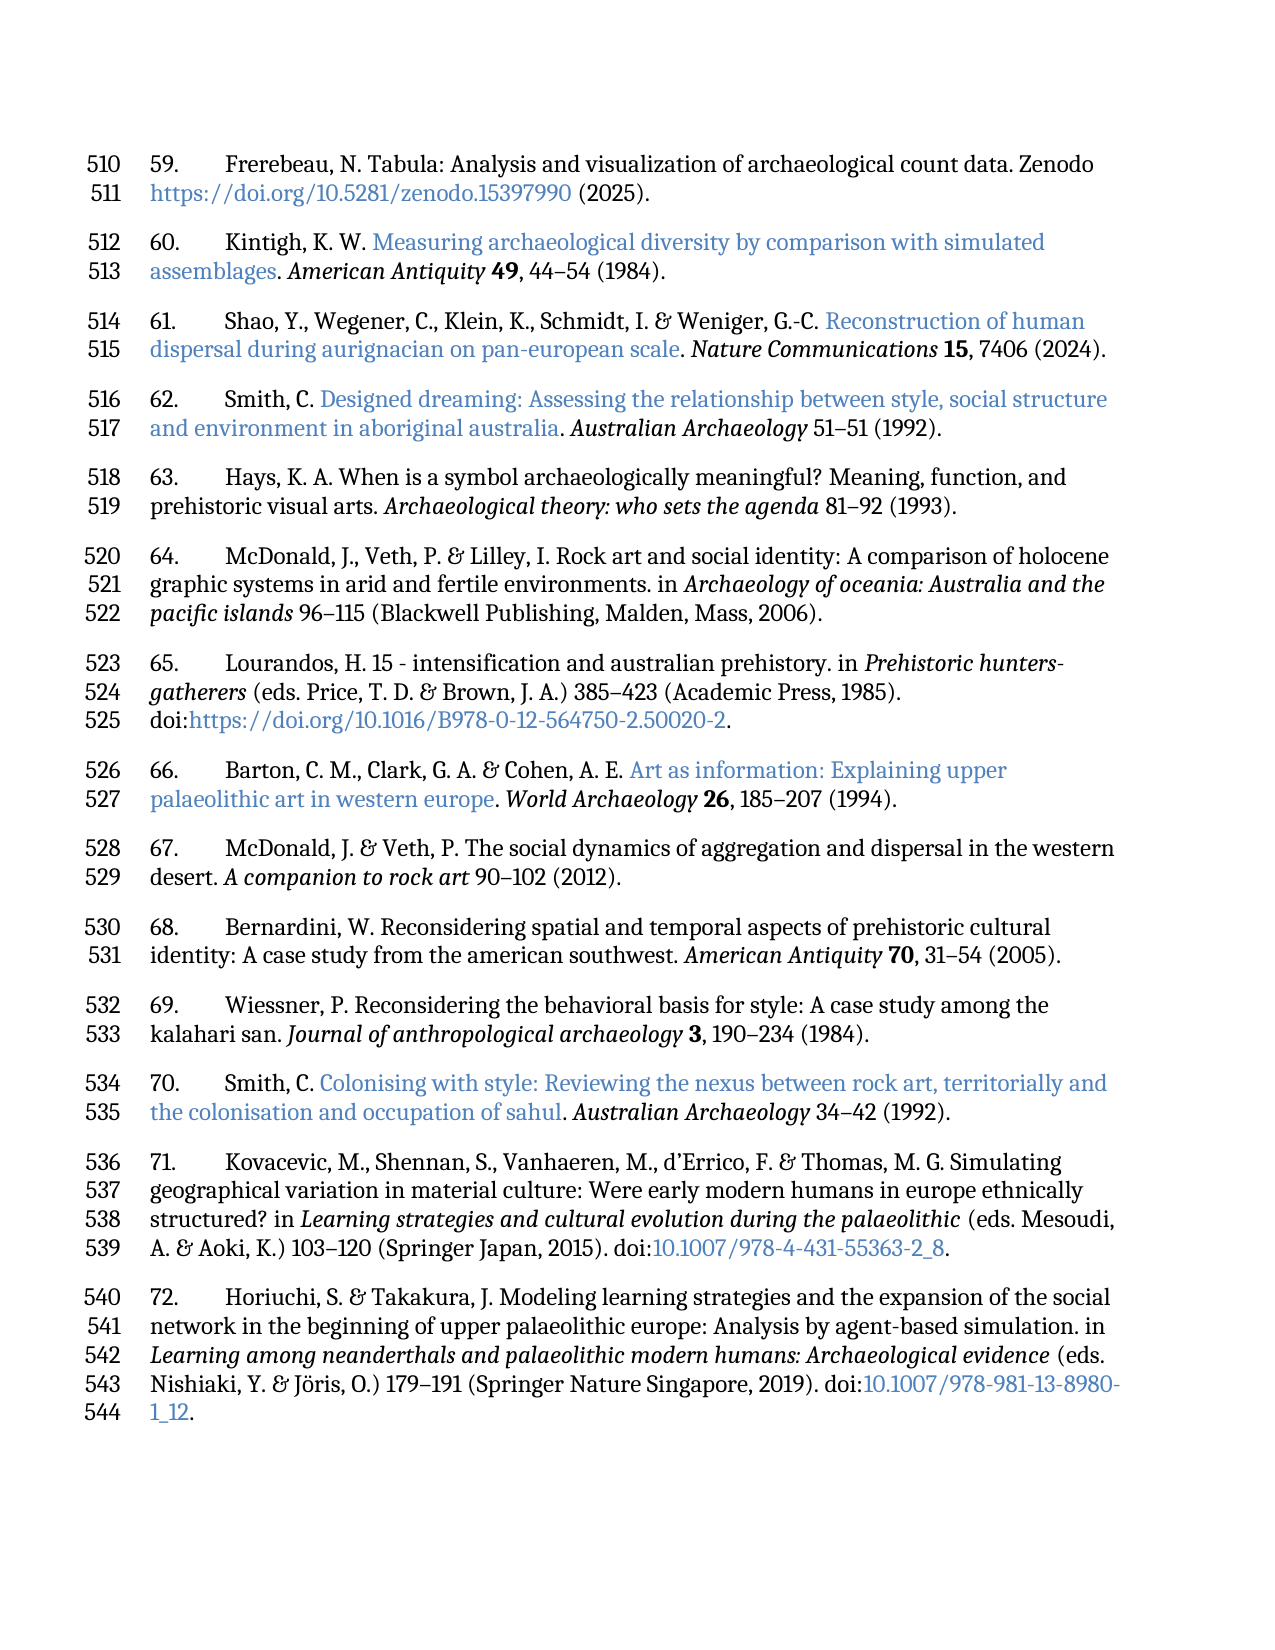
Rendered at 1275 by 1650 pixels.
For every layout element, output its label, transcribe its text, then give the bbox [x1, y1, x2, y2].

text 62. Smith, C. Designed dreaming: Assessing the relationship between style, social structure and environment in aboriginal australia. Australian Archaeology 51–51 (1992). [150, 385, 1125, 442]
text 67. McDonald, J. & Veth, P. The social dynamics of aggregation and dispersal in the western desert. A companion to rock art 90–102 (2012). [150, 834, 1125, 892]
text 70. Smith, C. Colonising with style: Reviewing the nexus between rock art, territorially and the colonisation and occupation of sahul. Australian Archaeology 34–42 (1992). [150, 1069, 1125, 1127]
text 69. Wiessner, P. Reconsidering the behavioral basis for style: A case study among the kalahari san. Journal of anthropological archaeology 3, 190–234 (1984). [150, 991, 1125, 1048]
text 71. Kovacevic, M., Shennan, S., Vanhaeren, M., d’Errico, F. & Thomas, M. G. Simulating geographical variation in material culture: Were early modern humans in europe ethnically structured? in Learning strategies and cultural evolution during the palaeolithic (eds. Mesoudi, A. & Aoki, K.) 103–120 (Springer Japan, 2015). doi:10.1007/978-4-431-55363-2_8. [150, 1147, 1125, 1262]
text 65. Lourandos, H. 15 - intensification and australian prehistory. in Prehistoric hunters-gatherers (eds. Price, T. D. & Brown, J. A.) 385–423 (Academic Press, 1985). doi:https://doi.org/10.1016/B978-0-12-564750-2.50020-2. [150, 649, 1125, 735]
text 68. Bernardini, W. Reconsidering spatial and temporal aspects of prehistoric cultural identity: A case study from the american southwest. American Antiquity 70, 31–54 (2005). [150, 912, 1125, 970]
text 63. Hays, K. A. When is a symbol archaeologically meaningful? Meaning, function, and prehistoric visual arts. Archaeological theory: who sets the agenda 81–92 (1993). [150, 463, 1125, 521]
text 66. Barton, C. M., Clark, G. A. & Cohen, A. E. Art as information: Explaining upper palaeolithic art in western europe. World Archaeology 26, 185–207 (1994). [150, 756, 1125, 813]
text 61. Shao, Y., Wegener, C., Klein, K., Schmidt, I. & Weniger, G.-C. Reconstruction of human dispersal during aurignacian on pan-european scale. Nature Communications 15, 7406 (2024). [150, 307, 1125, 364]
text 72. Horiuchi, S. & Takakura, J. Modeling learning strategies and the expansion of the social network in the beginning of upper palaeolithic europe: Analysis by agent-based simulation. in Learning among neanderthals and palaeolithic modern humans: Archaeological evidence (eds. Nishiaki, Y. & Jöris, O.) 179–191 (Springer Nature Singapore, 2019). doi:10.1007/978-981-13-8980-1_12. [150, 1283, 1125, 1427]
text 59. Frerebeau, N. Tabula: Analysis and visualization of archaeological count data. Zenodo https://doi.org/10.5281/zenodo.15397990 (2025). [150, 150, 1125, 207]
text 60. Kintigh, K. W. Measuring archaeological diversity by comparison with simulated assemblages. American Antiquity 49, 44–54 (1984). [150, 228, 1125, 286]
text 64. McDonald, J., Veth, P. & Lilley, I. Rock art and social identity: A comparison of holocene graphic systems in arid and fertile environments. in Archaeology of oceania: Australia and the pacific islands 96–115 (Blackwell Publishing, Malden, Mass, 2006). [150, 542, 1125, 628]
